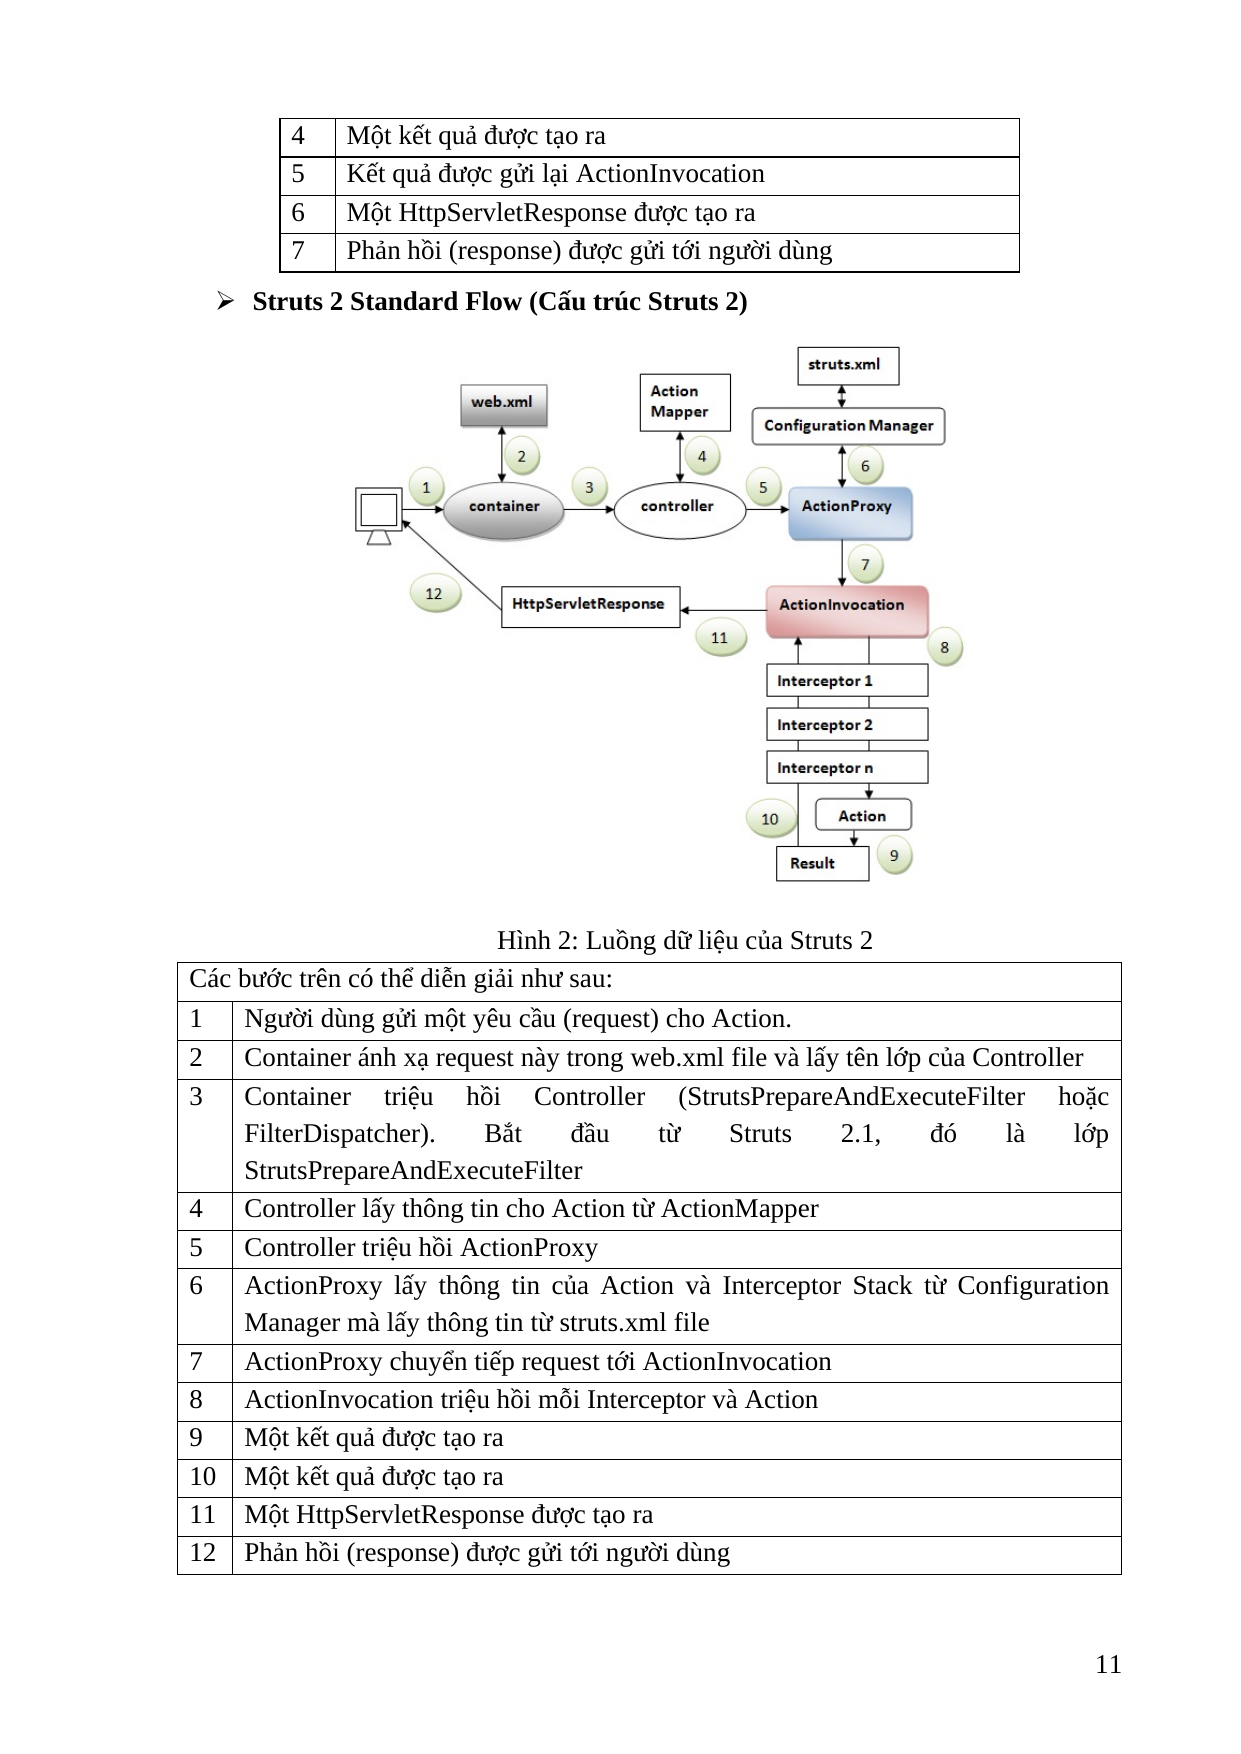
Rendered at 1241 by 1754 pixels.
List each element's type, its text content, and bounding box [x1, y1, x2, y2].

table_cell ActionProxy chuyển tiếp request tới ActionInvocation [233, 1345, 1121, 1382]
table_cell Container ánh xạ request này trong web.xml file và lấy tên lớp của Controller [233, 1041, 1121, 1079]
table_cell ActionProxy lấy thông tin của Action và Interceptor Stack từ Configuration Manager mà lấy thông tin từ struts.xml file [233, 1269, 1121, 1344]
table_cell 5 [178, 1231, 232, 1268]
table_cell Phản hồi (response) được gửi tới người dùng [336, 234, 1019, 271]
table_cell 2 [178, 1041, 232, 1079]
table_cell Người dùng gửi một yêu cầu (request) cho Action. [233, 1002, 1121, 1040]
table_cell 12 [178, 1537, 232, 1574]
subtitle Struts 2 Standard Flow (Cấu trúc Struts 2) [215, 285, 1122, 316]
table_cell 11 [178, 1498, 232, 1536]
table_header Các bước trên có thể diễn giải như sau: [178, 963, 1121, 1001]
table_cell 5 [281, 158, 335, 195]
table_cell 3 [178, 1080, 232, 1192]
text Hình 2: Luồng dữ liệu của Struts 2 [177, 924, 1122, 955]
table_cell Một kết quả được tạo ra [336, 119, 1019, 156]
table_cell Kết quả được gửi lại ActionInvocation [336, 158, 1019, 195]
table_cell Một kết quả được tạo ra [233, 1422, 1121, 1459]
table_cell Container triệu hồi Controller (StrutsPrepareAndExecuteFilter hoặc FilterDispatcher). Bắt đầu từ Struts 2.1, đó là lớp StrutsPrepareAndExecuteFilter [233, 1080, 1121, 1192]
table_cell Một kết quả được tạo ra [233, 1460, 1121, 1497]
table_cell 4 [178, 1193, 232, 1230]
table_cell ActionInvocation triệu hồi mỗi Interceptor và Action [233, 1383, 1121, 1421]
table_cell Một HttpServletResponse được tạo ra [336, 196, 1019, 233]
table_cell 6 [178, 1269, 232, 1344]
table_cell 7 [281, 234, 335, 271]
table_cell Controller triệu hồi ActionProxy [233, 1231, 1121, 1268]
table_cell 9 [178, 1422, 232, 1459]
table_cell Phản hồi (response) được gửi tới người dùng [233, 1537, 1121, 1574]
table_cell 1 [178, 1002, 232, 1040]
table_cell 10 [178, 1460, 232, 1497]
table_cell Một HttpServletResponse được tạo ra [233, 1498, 1121, 1536]
picture [322, 335, 978, 919]
table_cell 7 [178, 1345, 232, 1382]
table_cell Controller lấy thông tin cho Action từ ActionMapper [233, 1193, 1121, 1230]
table_cell 4 [281, 119, 335, 156]
table_cell 8 [178, 1383, 232, 1421]
table_cell 6 [281, 196, 335, 233]
